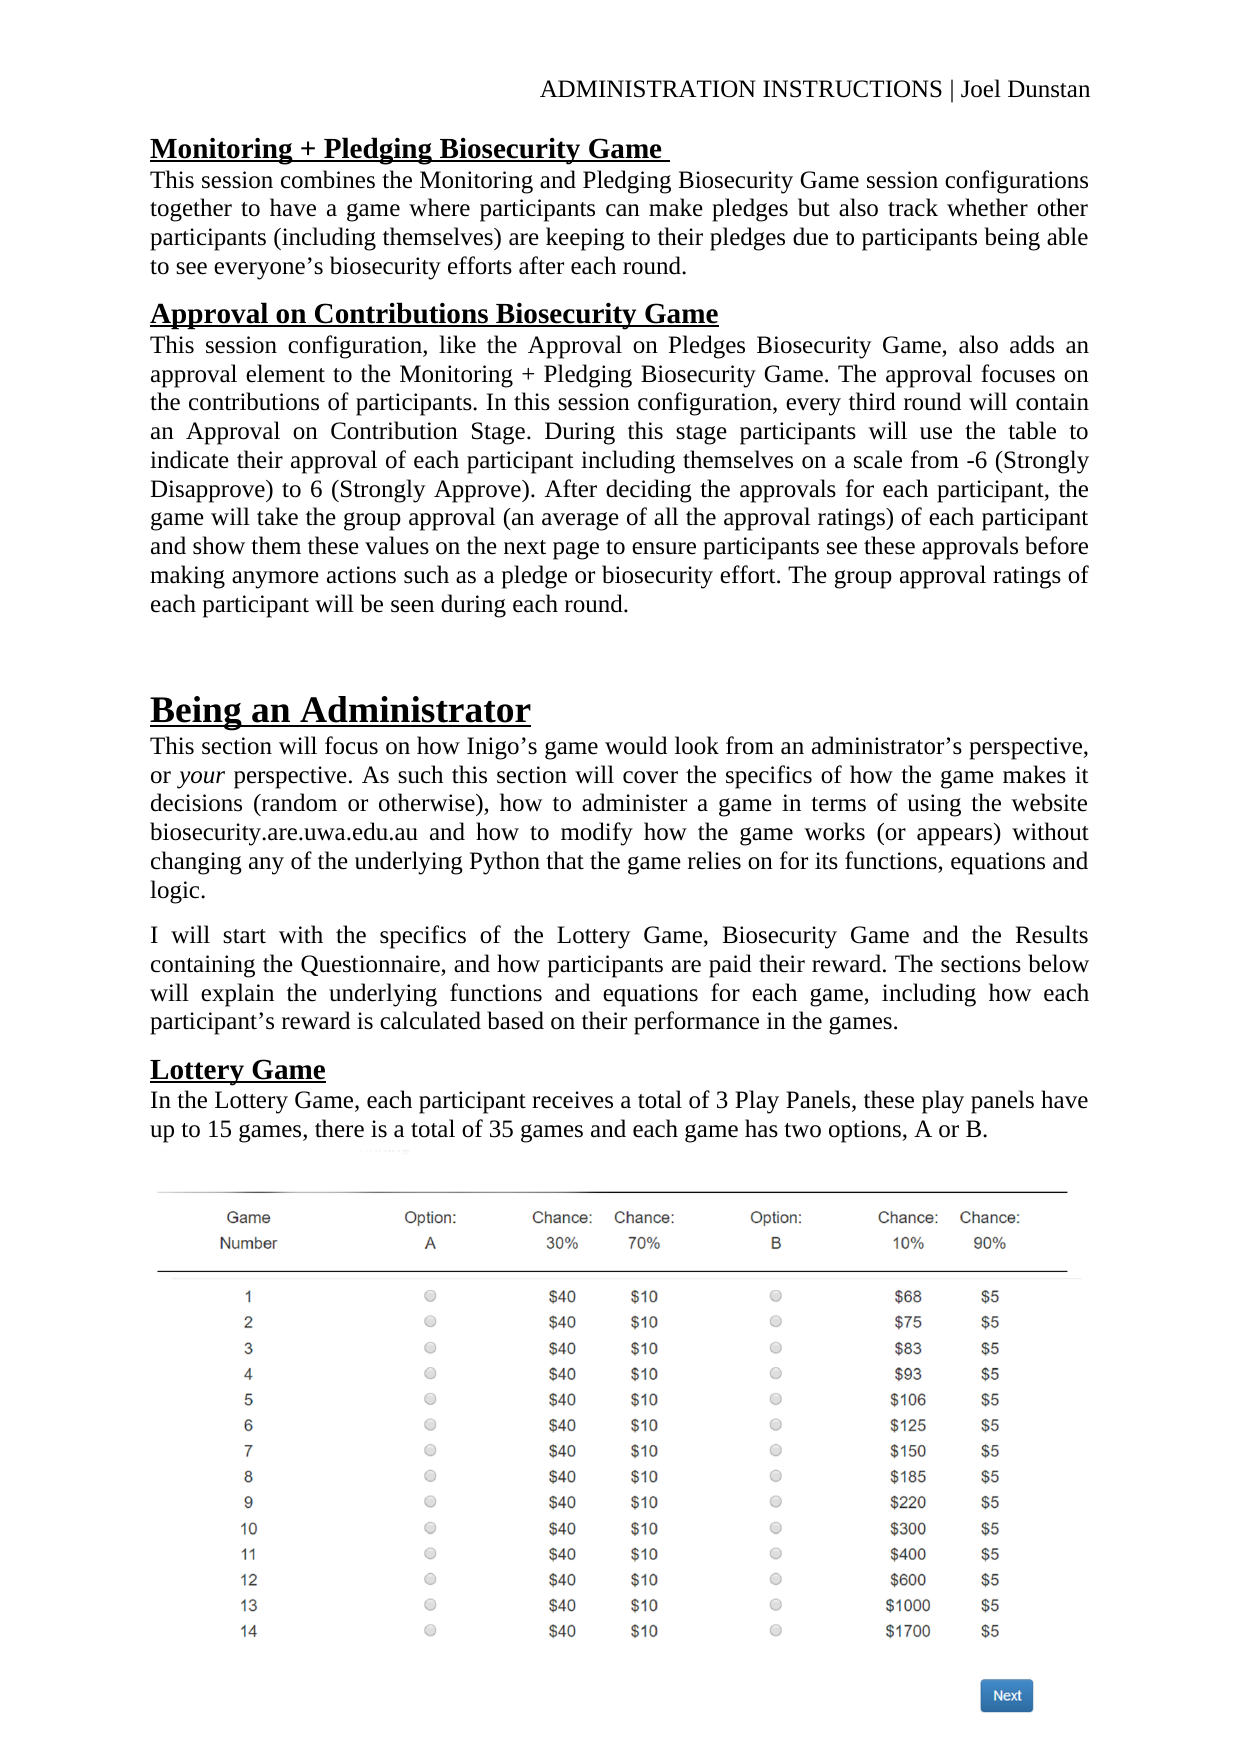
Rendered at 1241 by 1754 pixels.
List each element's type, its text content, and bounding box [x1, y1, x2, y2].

text I will start with the specifics of the Lottery Game, Biosecurity Game and the Results containing the Questionnaire, and how participants are paid their reward. The sections below will explain the underlying functions and equations for each game, including how each participant’s reward is calculated based on their performance in the games. [150, 920, 1090, 1035]
text This session configuration, like the Approval on Pledges Biosecurity Game, also adds an approval element to the Monitoring + Pledging Biosecurity Game. The approval focuses on the contributions of participants. In this session configuration, every third round will contain an Approval on Contribution Stage. During this stage participants will use the table to indicate their approval of each participant including themselves on a scale from -6 (Strongly Disapprove) to 6 (Strongly Approve). After deciding the approvals for each participant, the game will take the group approval (an average of all the approval ratings) of each participant and show them these values on the next page to ensure participants see these approvals before making anymore actions such as a pledge or biosecurity effort. The group approval ratings of each participant will be seen during each round. [150, 330, 1090, 617]
subtitle Monitoring + Pledging Biosecurity Game [150, 131, 1090, 165]
text This section will focus on how Inigo’s game would look from an administrator’s perspective, or your perspective. As such this section will cover the specifics of how the game makes it decisions (random or otherwise), how to administer a game in terms of using the website biosecurity.are.uwa.edu.au and how to modify how the game works (or appears) without changing any of the underlying Python that the game relies on for its functions, equations and logic. [150, 731, 1090, 903]
text This session combines the Monitoring and Pledging Biosecurity Game session configurations together to have a game where participants can make pledges but also track whether other participants (including themselves) are keeping to their pledges due to participants being able to see everyone’s biosecurity efforts after each round. [150, 165, 1090, 280]
picture [150, 1150, 1091, 1724]
text In the Lottery Game, each participant receives a total of 3 Play Panels, these play panels have up to 15 games, there is a total of 35 games and each game has two options, A or B. [150, 1085, 1090, 1143]
subtitle Lottery Game [150, 1052, 1090, 1085]
subtitle Being an Administrator [150, 688, 1090, 731]
subtitle Approval on Contributions Biosecurity Game [150, 296, 1090, 330]
